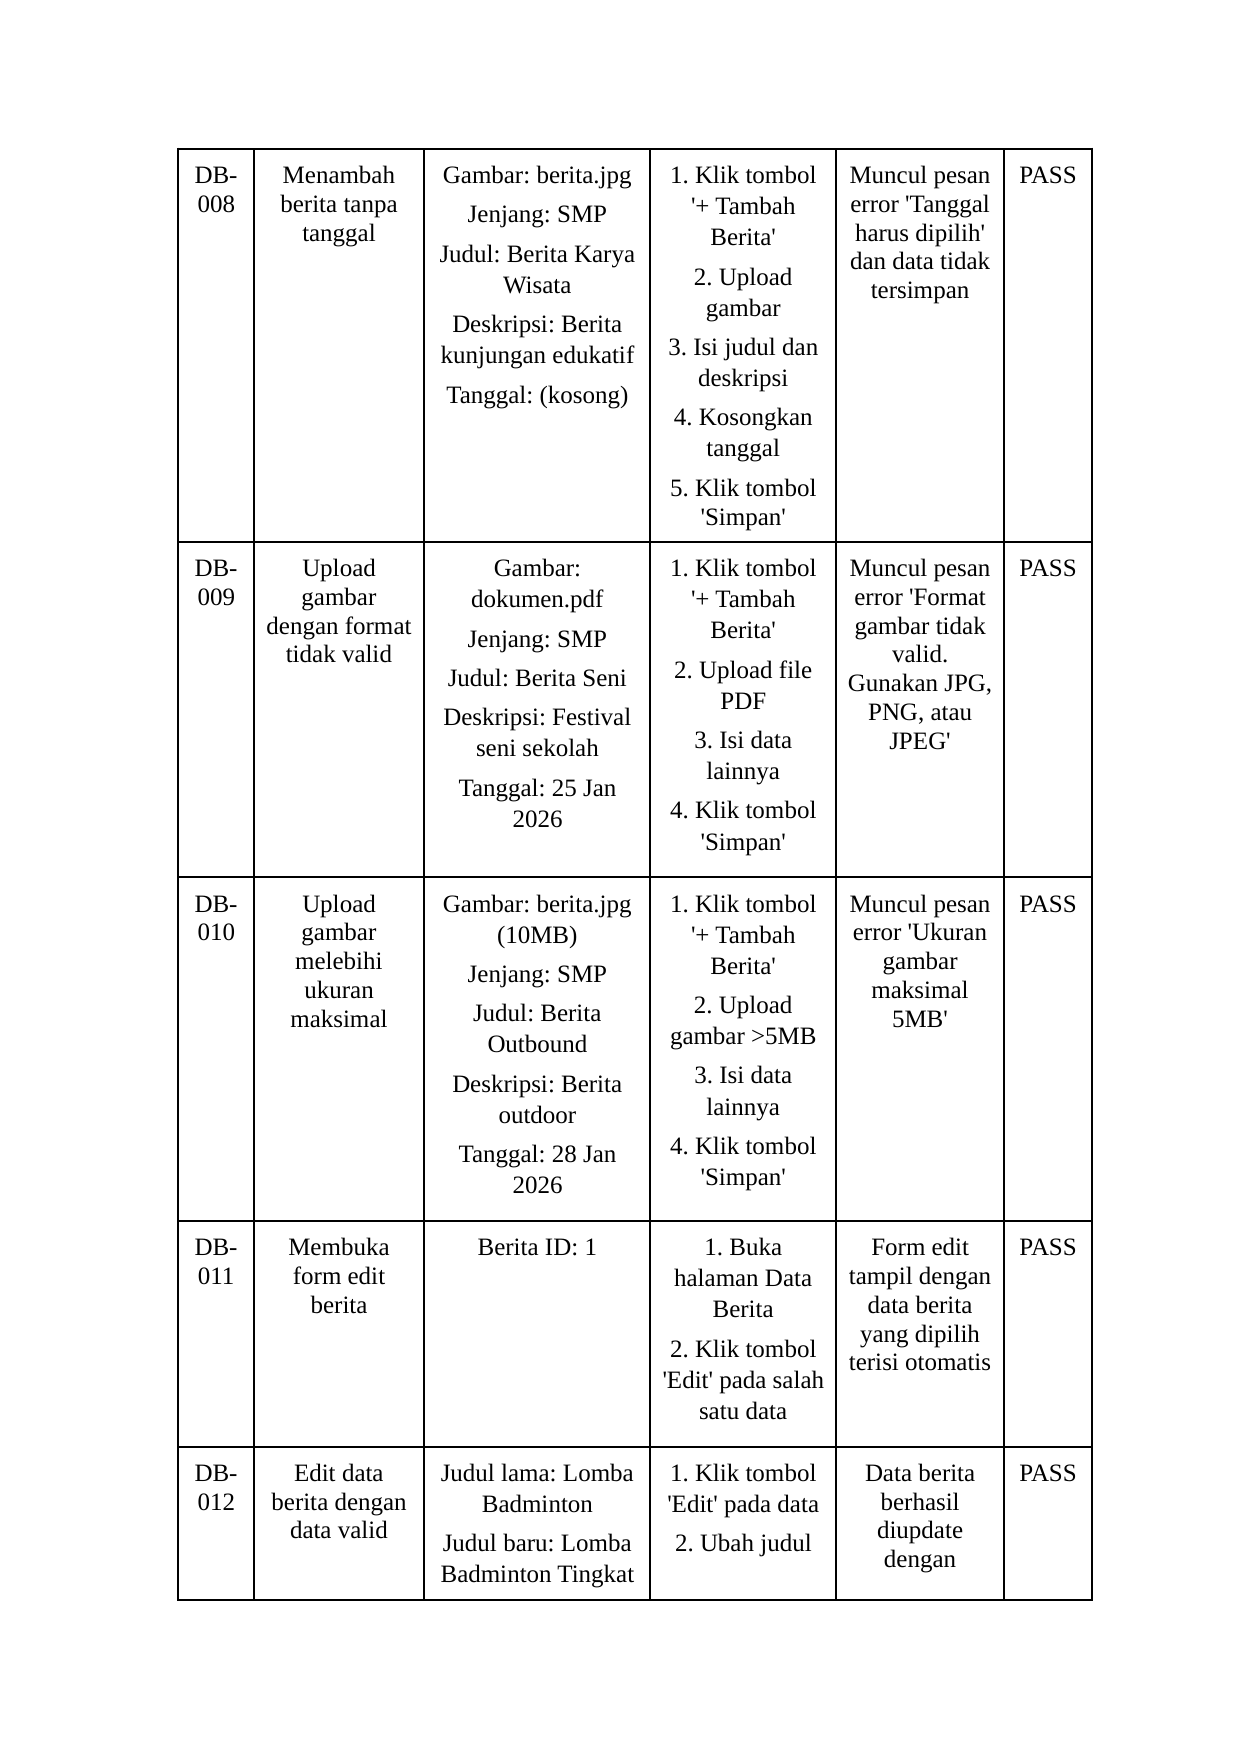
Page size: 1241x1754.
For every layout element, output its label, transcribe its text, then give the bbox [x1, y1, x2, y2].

table_cell Gambar: berita.jpg (10MB) Jenjang: SMP Judul: Berita Outbound Deskripsi: Berita outdoor Tanggal: 28 Jan 2026 [425, 878, 649, 1220]
table_cell DB-012 [179, 1448, 253, 1599]
table_cell 1. Klik tombol '+ Tambah Berita' 2. Upload file PDF 3. Isi data lainnya 4. Klik tombol 'Simpan' [651, 543, 835, 876]
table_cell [837, 1448, 1003, 1599]
table_cell Gambar: berita.jpg Jenjang: SMP Judul: Berita Karya Wisata Deskripsi: Berita kunjungan edukatif Tanggal: (kosong) [425, 150, 649, 541]
table_cell Muncul pesan error 'Ukuran gambar maksimal 5MB' [837, 878, 1003, 1220]
table_cell 1. Klik tombol '+ Tambah Berita' 2. Upload gambar 3. Isi judul dan deskripsi 4. Kosongkan tanggal 5. Klik tombol 'Simpan' [651, 150, 835, 541]
table_cell Muncul pesan error 'Tanggal harus dipilih' dan data tidak tersimpan [837, 150, 1003, 541]
table_cell DB-011 [179, 1222, 253, 1446]
table_cell 1. Buka halaman Data Berita 2. Klik tombol 'Edit' pada salah satu data [651, 1222, 835, 1446]
table_cell Upload gambar dengan format tidak valid [255, 543, 423, 876]
table_cell Membuka form edit berita [255, 1222, 423, 1446]
table_cell Gambar: dokumen.pdf Jenjang: SMP Judul: Berita Seni Deskripsi: Festival seni sekolah Tanggal: 25 Jan 2026 [425, 543, 649, 876]
table_cell Muncul pesan error 'Format gambar tidak valid. Gunakan JPG, PNG, atau JPEG' [837, 543, 1003, 876]
table_cell DB-010 [179, 878, 253, 1220]
table_cell DB-008 [179, 150, 253, 541]
table_cell 1. Klik tombol '+ Tambah Berita' 2. Upload gambar >5MB 3. Isi data lainnya 4. Klik tombol 'Simpan' [651, 878, 835, 1220]
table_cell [425, 1448, 649, 1599]
table_cell Upload gambar melebihi ukuran maksimal [255, 878, 423, 1220]
table_cell PASS [1005, 878, 1091, 1220]
table_cell PASS [1005, 150, 1091, 541]
table_cell DB-009 [179, 543, 253, 876]
table_cell Form edit tampil dengan data berita yang dipilih terisi otomatis [837, 1222, 1003, 1446]
table_cell PASS [1005, 1448, 1091, 1599]
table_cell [651, 1448, 835, 1599]
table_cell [255, 1448, 423, 1599]
table_cell Menambah berita tanpa tanggal [255, 150, 423, 541]
table_cell PASS [1005, 543, 1091, 876]
table_cell Berita ID: 1 [425, 1222, 649, 1446]
table_cell PASS [1005, 1222, 1091, 1446]
